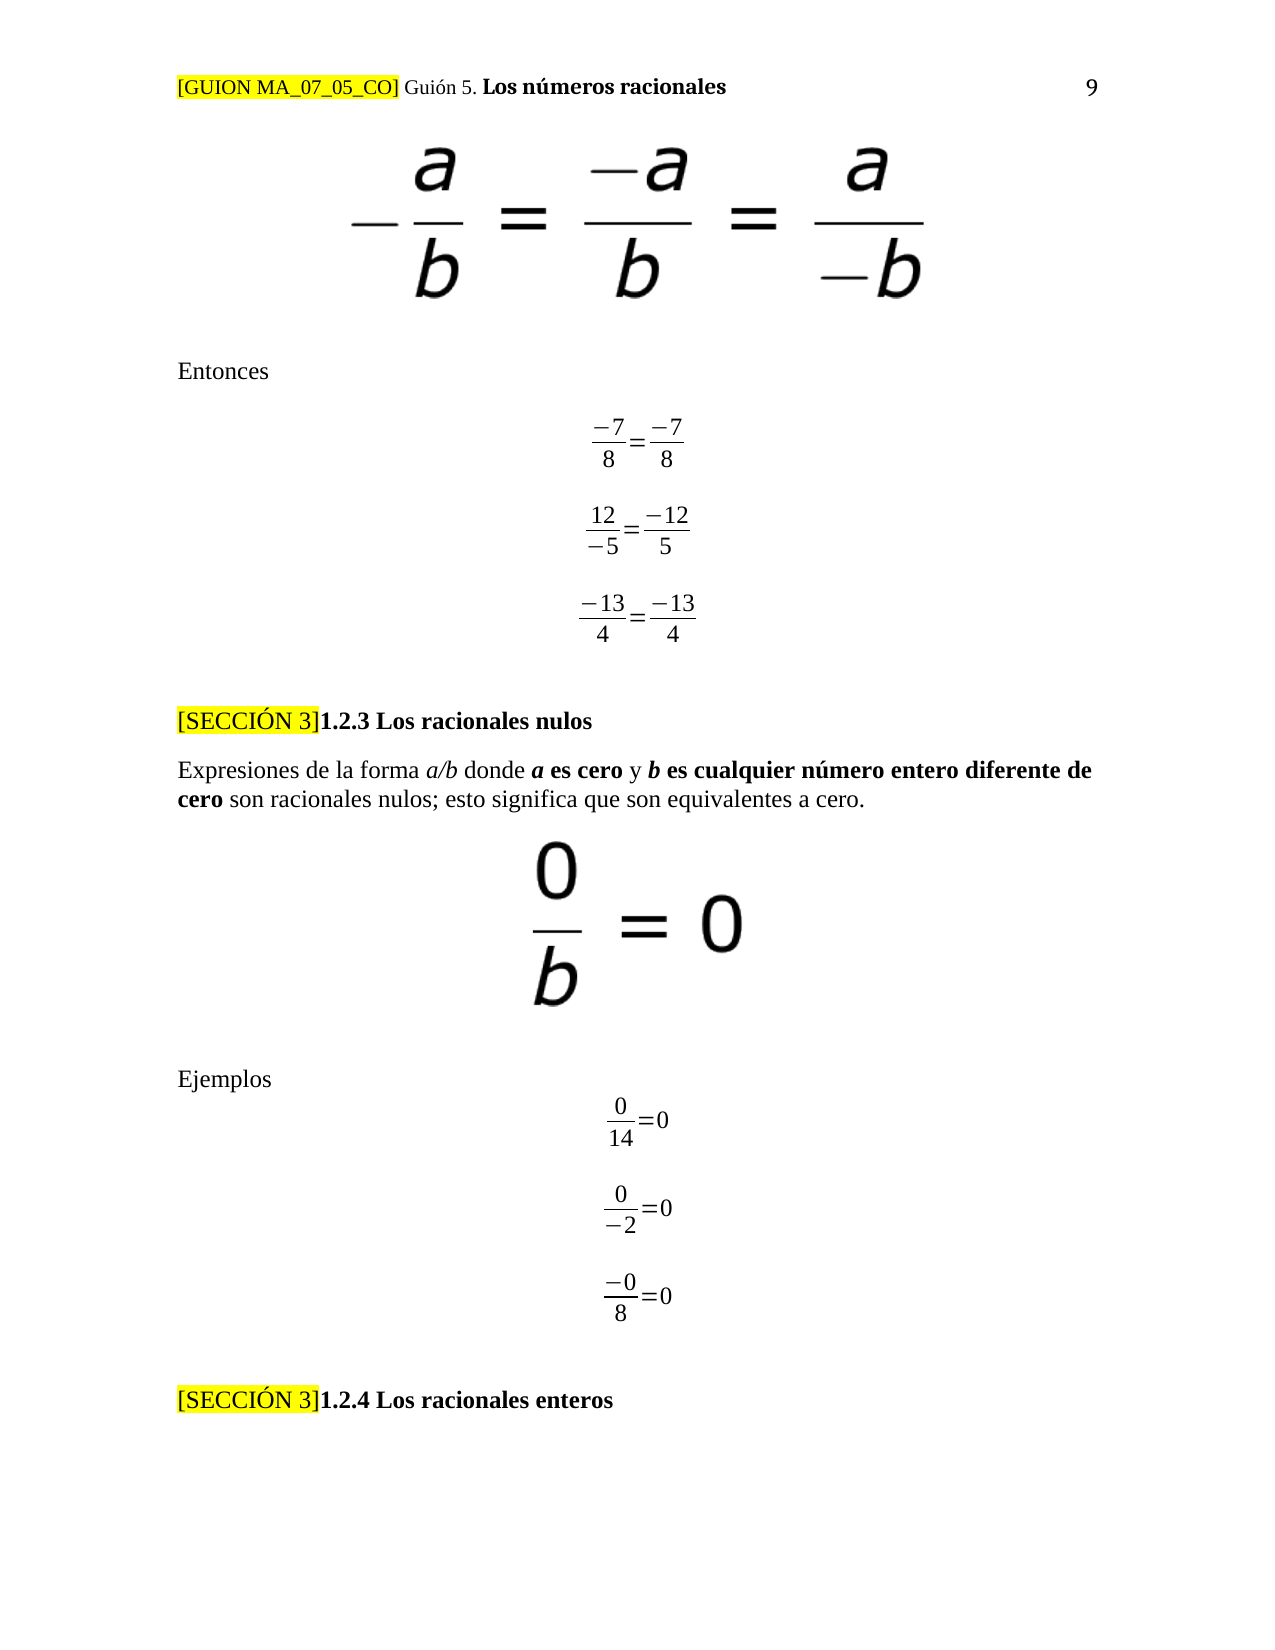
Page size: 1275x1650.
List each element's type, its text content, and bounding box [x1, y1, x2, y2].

text [SECCIÓN 3]1.2.3 Los racionales nulos [319, 706, 1098, 734]
text Ejemplos [177, 1064, 1098, 1093]
text [SECCIÓN 3]1.2.4 Los racionales enteros [319, 1385, 1098, 1413]
picture [351, 147, 924, 299]
picture [532, 841, 743, 1007]
text Entonces [177, 356, 1098, 385]
text Expresiones de la forma a/b donde a es cero y b es cualquier número entero diferente de cero son racionales nulos; esto significa que son equivalentes a cero. [177, 755, 1098, 813]
